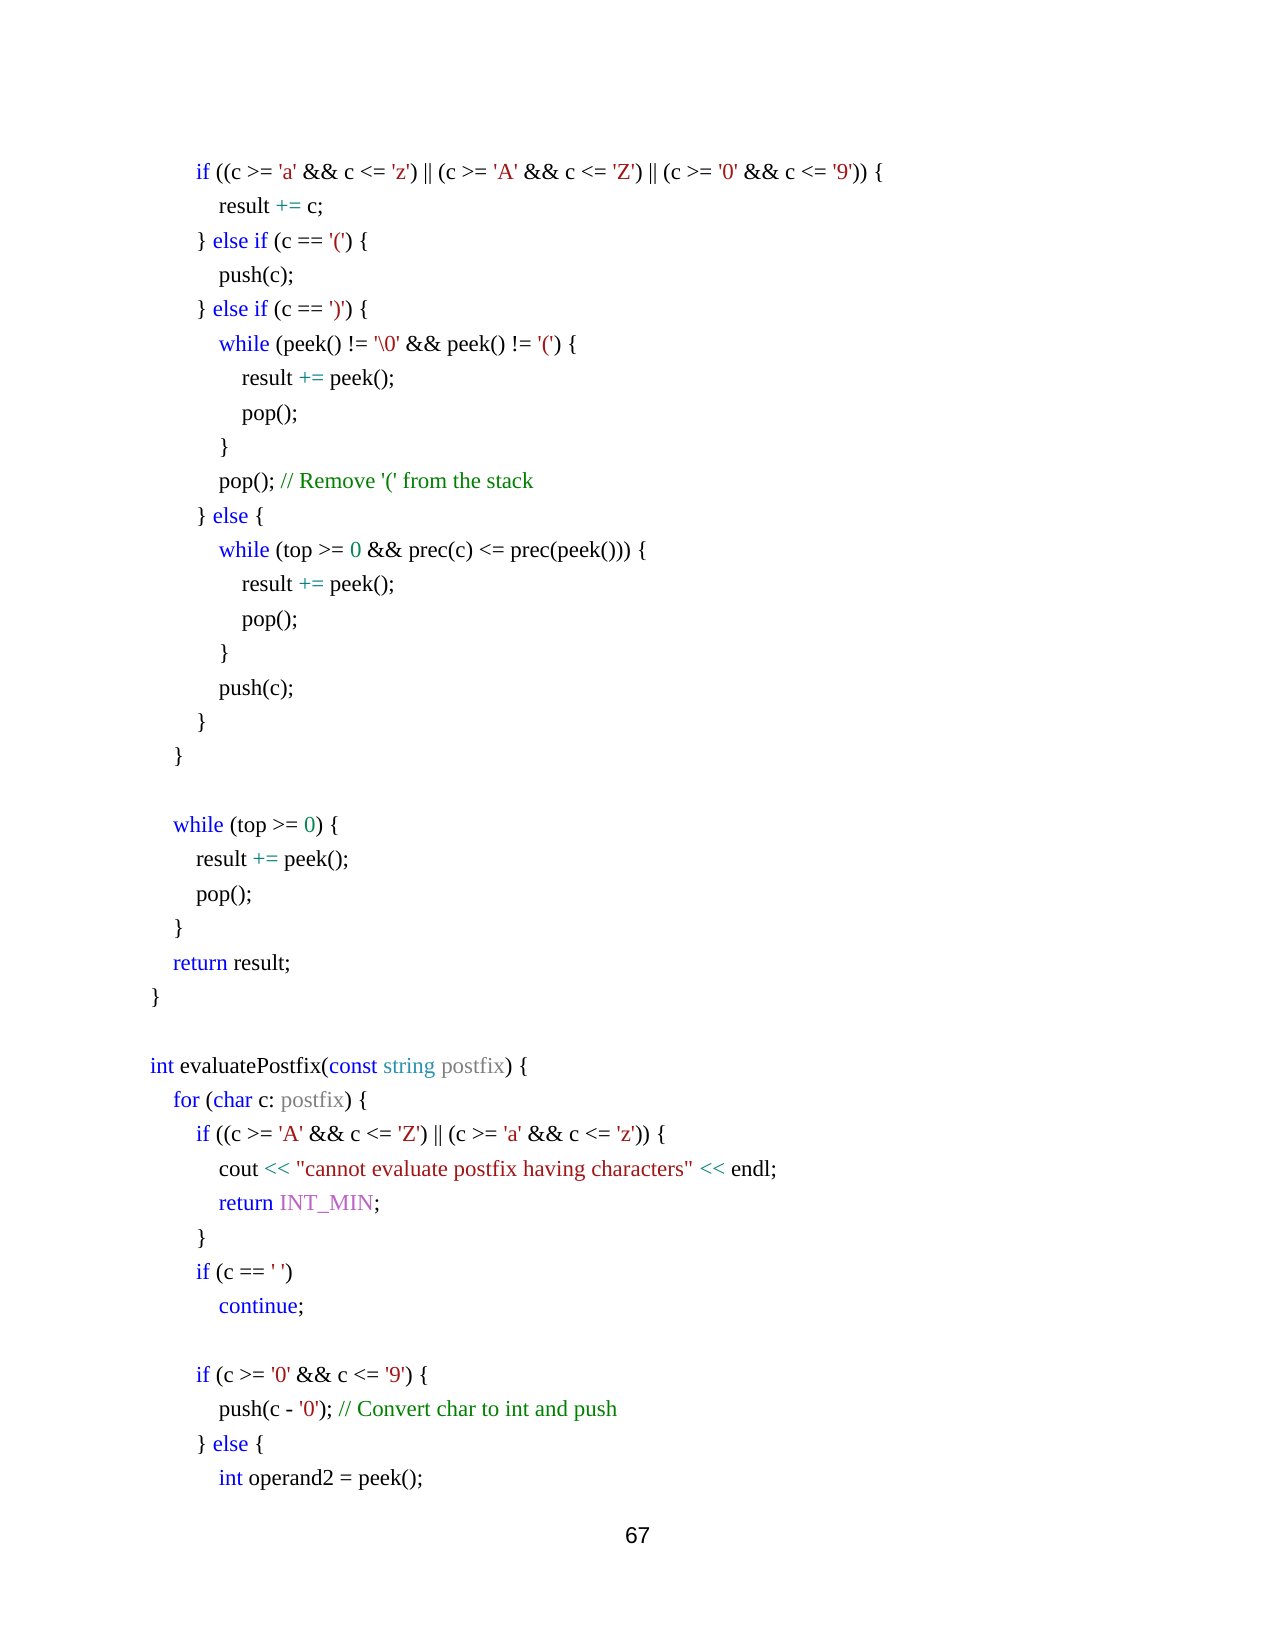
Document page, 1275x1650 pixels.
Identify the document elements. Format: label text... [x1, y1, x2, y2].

text if ((c >= 'A' && c <= 'Z') || (c >= 'a' && c <= 'z')) { [150, 1112, 1125, 1147]
text return INT_MIN; [150, 1181, 1125, 1216]
text return result; [150, 941, 1125, 975]
text if (c >= '0' && c <= '9') { [150, 1353, 1125, 1387]
text while (top >= 0 && prec(c) <= prec(peek())) { [150, 528, 1125, 562]
text result += peek(); [150, 562, 1125, 597]
text } [150, 425, 1125, 459]
text continue; [150, 1284, 1125, 1319]
text if (c == ' ') [150, 1250, 1125, 1284]
text cout << "cannot evaluate postfix having characters" << endl; [150, 1147, 1125, 1181]
text int operand2 = peek(); [150, 1456, 1125, 1491]
text if ((c >= 'a' && c <= 'z') || (c >= 'A' && c <= 'Z') || (c >= '0' && c <= '9')) { [150, 150, 1125, 184]
text pop(); [150, 872, 1125, 906]
text while (peek() != '\0' && peek() != '(') { [150, 322, 1125, 356]
text push(c); [150, 253, 1125, 287]
text int evaluatePostfix(const string postfix) { [150, 1044, 1125, 1078]
text } else { [150, 494, 1125, 528]
text result += peek(); [150, 837, 1125, 872]
text pop(); [150, 391, 1125, 425]
text pop(); [150, 597, 1125, 631]
text } else if (c == ')') { [150, 287, 1125, 322]
text } [150, 975, 1125, 1009]
text } [150, 631, 1125, 666]
text for (char c: postfix) { [150, 1078, 1125, 1112]
text } [150, 906, 1125, 941]
text } [150, 1216, 1125, 1250]
text } else { [150, 1422, 1125, 1456]
text result += peek(); [150, 356, 1125, 391]
text } [150, 734, 1125, 769]
text } [150, 700, 1125, 734]
text } else if (c == '(') { [150, 219, 1125, 253]
text result += c; [150, 184, 1125, 219]
text push(c); [150, 666, 1125, 700]
text push(c - '0'); // Convert char to int and push [150, 1387, 1125, 1422]
text pop(); // Remove '(' from the stack [150, 459, 1125, 494]
text while (top >= 0) { [150, 803, 1125, 837]
